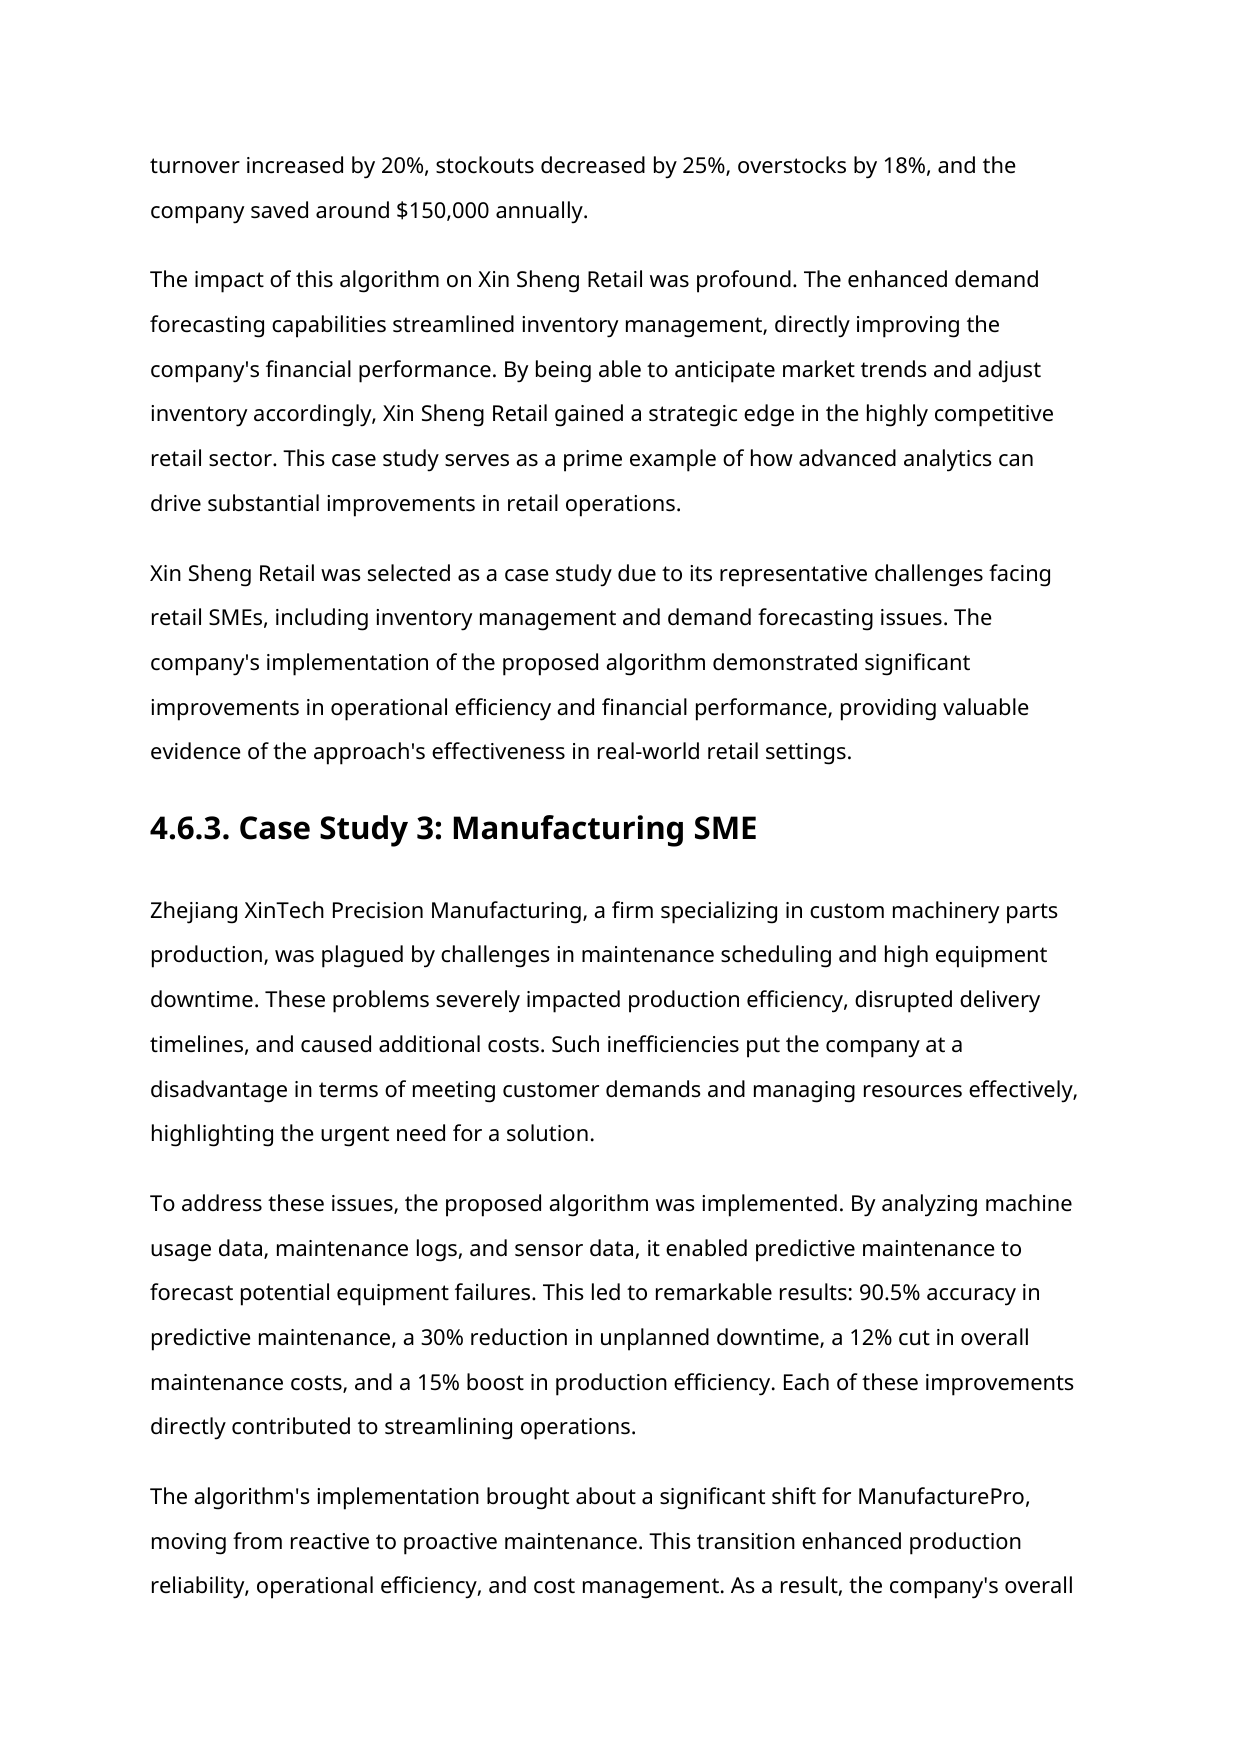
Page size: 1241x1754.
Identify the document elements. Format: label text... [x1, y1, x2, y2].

subtitle 4.6.3. Case Study 3: Manufacturing SME [150, 806, 1090, 848]
text The impact of this algorithm on Xin Sheng Retail was profound. The enhanced demand forecasting capabilities streamlined inventory management, directly improving the company's financial performance. By being able to anticipate market trends and adjust inventory accordingly, Xin Sheng Retail gained a strategic edge in the highly competitive retail sector. This case study serves as a prime example of how advanced analytics can drive substantial improvements in retail operations. [150, 264, 1090, 518]
text Xin Sheng Retail was selected as a case study due to its representative challenges facing retail SMEs, including inventory management and demand forecasting issues. The company's implementation of the proposed algorithm demonstrated significant improvements in operational efficiency and financial performance, providing valuable evidence of the approach's effectiveness in real-world retail settings. [150, 557, 1090, 766]
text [150, 1481, 1090, 1600]
text To address these issues, the proposed algorithm was implemented. By analyzing machine usage data, maintenance logs, and sensor data, it enabled predictive maintenance to forecast potential equipment failures. This led to remarkable results: 90.5% accuracy in predictive maintenance, a 30% reduction in unplanned downtime, a 12% cut in overall maintenance costs, and a 15% boost in production efficiency. Each of these improvements directly contributed to streamlining operations. [150, 1188, 1090, 1441]
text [150, 150, 1090, 224]
text Zhejiang XinTech Precision Manufacturing, a firm specializing in custom machinery parts production, was plagued by challenges in maintenance scheduling and high equipment downtime. These problems severely impacted production efficiency, disrupted delivery timelines, and caused additional costs. Such inefficiencies put the company at a disadvantage in terms of meeting customer demands and managing resources effectively, highlighting the urgent need for a solution. [150, 895, 1090, 1148]
